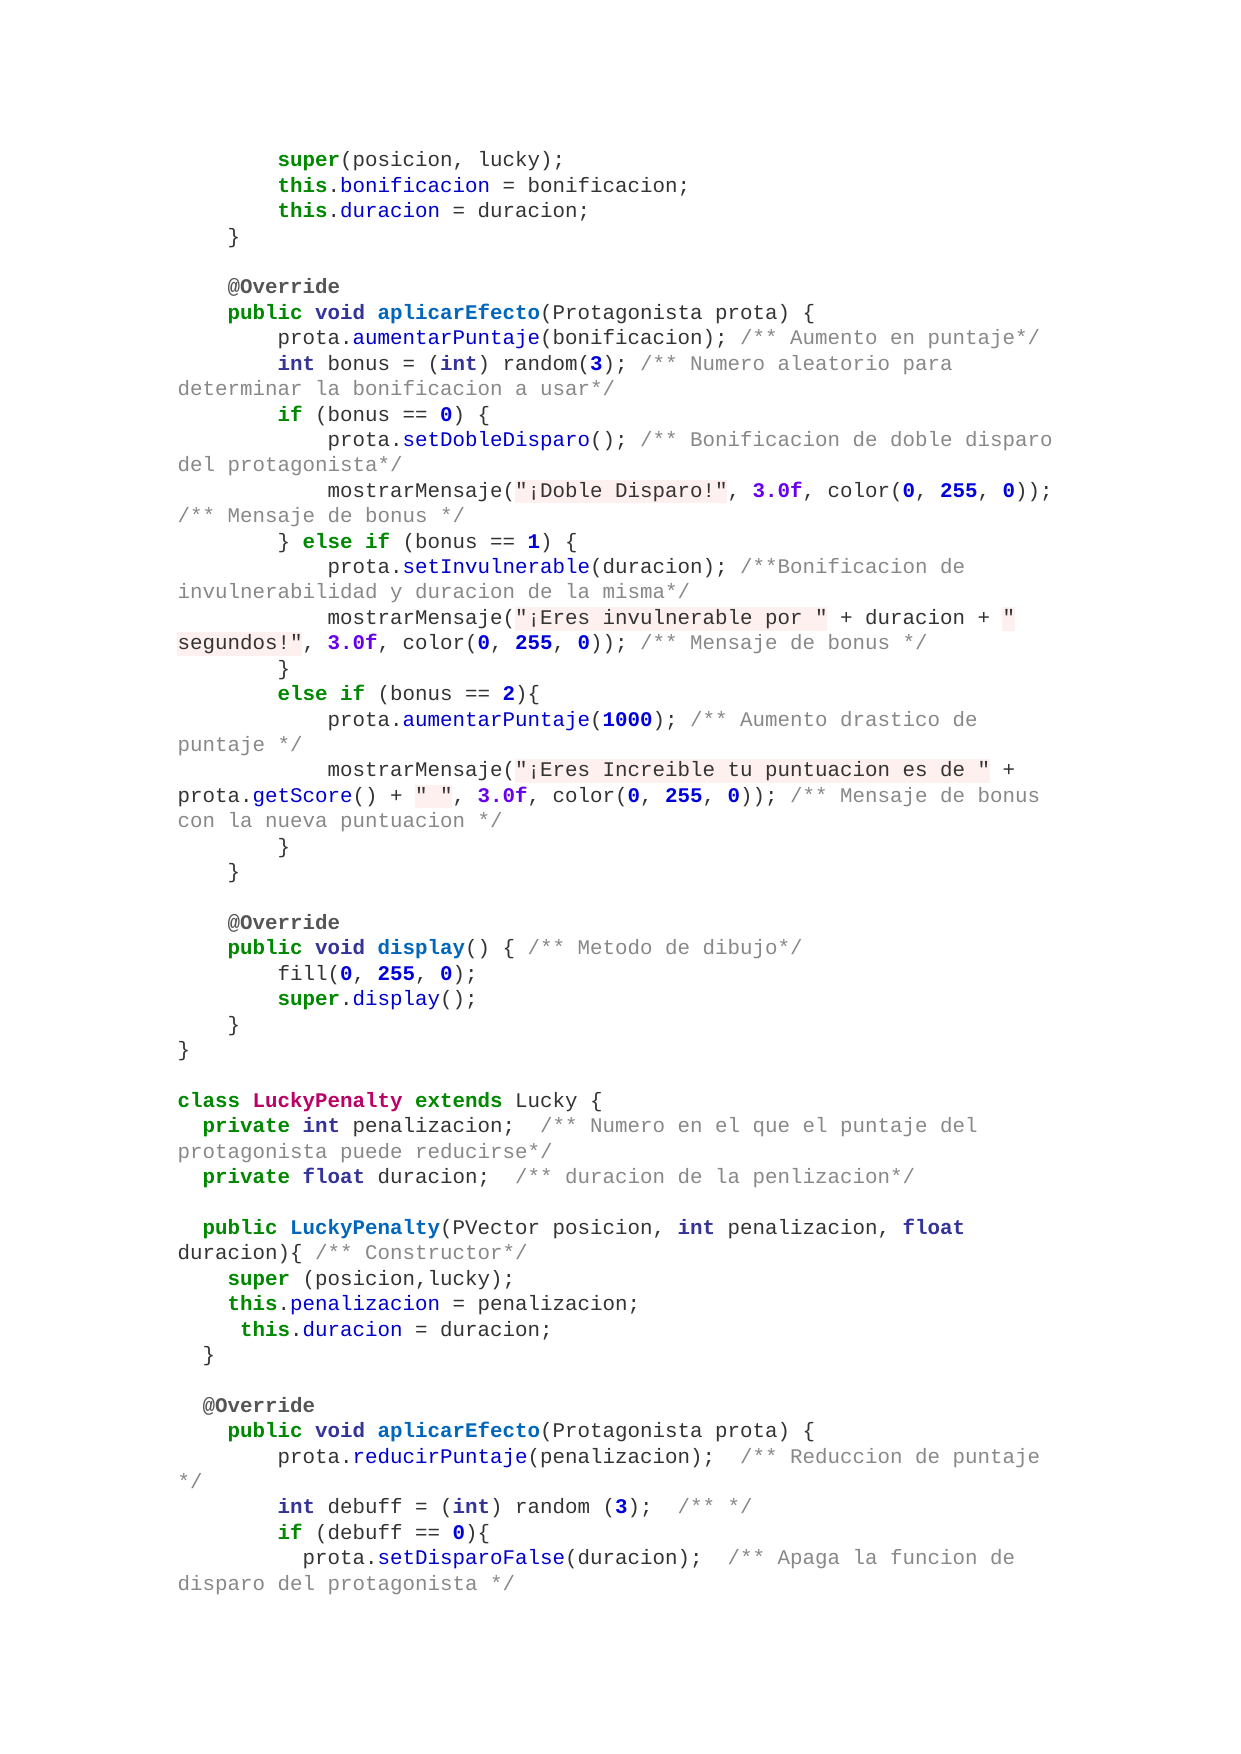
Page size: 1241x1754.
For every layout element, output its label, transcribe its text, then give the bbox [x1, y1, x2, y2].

text int debuff = (int) random (3); /** */ [177, 1495, 1063, 1520]
text } [177, 1037, 1063, 1063]
text } [177, 1012, 1063, 1037]
text mostrarMensaje("¡Eres Increible tu puntuacion es de " + prota.getScore() + " ", 3.0f, color(0, 255, 0)); /** Mensaje de bonus con la nueva puntuacion */ [177, 758, 1063, 834]
text } [177, 656, 1063, 681]
text this.duracion = duracion; [177, 1317, 1063, 1342]
text @Override [177, 1393, 1063, 1418]
text if (bonus == 0) { [177, 402, 1063, 427]
text public void aplicarEfecto(Protagonista prota) { [177, 1418, 1063, 1444]
text } [177, 834, 1063, 859]
text this.bonificacion = bonificacion; [177, 173, 1063, 198]
text @Override [177, 910, 1063, 936]
text public LuckyPenalty(PVector posicion, int penalizacion, float duracion){ /** Constructor*/ [177, 1215, 1063, 1266]
text fill(0, 255, 0); [177, 961, 1063, 986]
text super (posicion,lucky); [177, 1266, 1063, 1291]
text private float duracion; /** duracion de la penlizacion*/ [177, 1164, 1063, 1190]
text prota.setDobleDisparo(); /** Bonificacion de doble disparo del protagonista*/ [177, 427, 1063, 478]
text prota.aumentarPuntaje(1000); /** Aumento drastico de puntaje */ [177, 707, 1063, 758]
text prota.setInvulnerable(duracion); /**Bonificacion de invulnerabilidad y duracion de la misma*/ [177, 554, 1063, 605]
text prota.aumentarPuntaje(bonificacion); /** Aumento en puntaje*/ [177, 326, 1063, 351]
text public void aplicarEfecto(Protagonista prota) { [177, 300, 1063, 326]
text this.penalizacion = penalizacion; [177, 1291, 1063, 1317]
text } [177, 1342, 1063, 1368]
text public void display() { /** Metodo de dibujo*/ [177, 936, 1063, 961]
text class LuckyPenalty extends Lucky { [177, 1088, 1063, 1113]
text prota.reducirPuntaje(penalizacion); /** Reduccion de puntaje */ [177, 1444, 1063, 1495]
text int bonus = (int) random(3); /** Numero aleatorio para determinar la bonificacion a usar*/ [177, 351, 1063, 402]
text } else if (bonus == 1) { [177, 529, 1063, 554]
text } [177, 859, 1063, 885]
text this.duracion = duracion; [177, 198, 1063, 224]
text super(posicion, lucky); [177, 148, 1063, 173]
text } [177, 224, 1063, 249]
text else if (bonus == 2){ [177, 681, 1063, 707]
text super.display(); [177, 986, 1063, 1012]
text private int penalizacion; /** Numero en el que el puntaje del protagonista puede reducirse*/ [177, 1113, 1063, 1164]
text mostrarMensaje("¡Eres invulnerable por " + duracion + " segundos!", 3.0f, color(0, 255, 0)); /** Mensaje de bonus */ [177, 605, 1063, 656]
text @Override [177, 275, 1063, 300]
text prota.setDisparoFalse(duracion); /** Apaga la funcion de disparo del protagonista */ [177, 1546, 1063, 1596]
text mostrarMensaje("¡Doble Disparo!", 3.0f, color(0, 255, 0)); /** Mensaje de bonus */ [177, 478, 1063, 529]
text if (debuff == 0){ [177, 1520, 1063, 1546]
